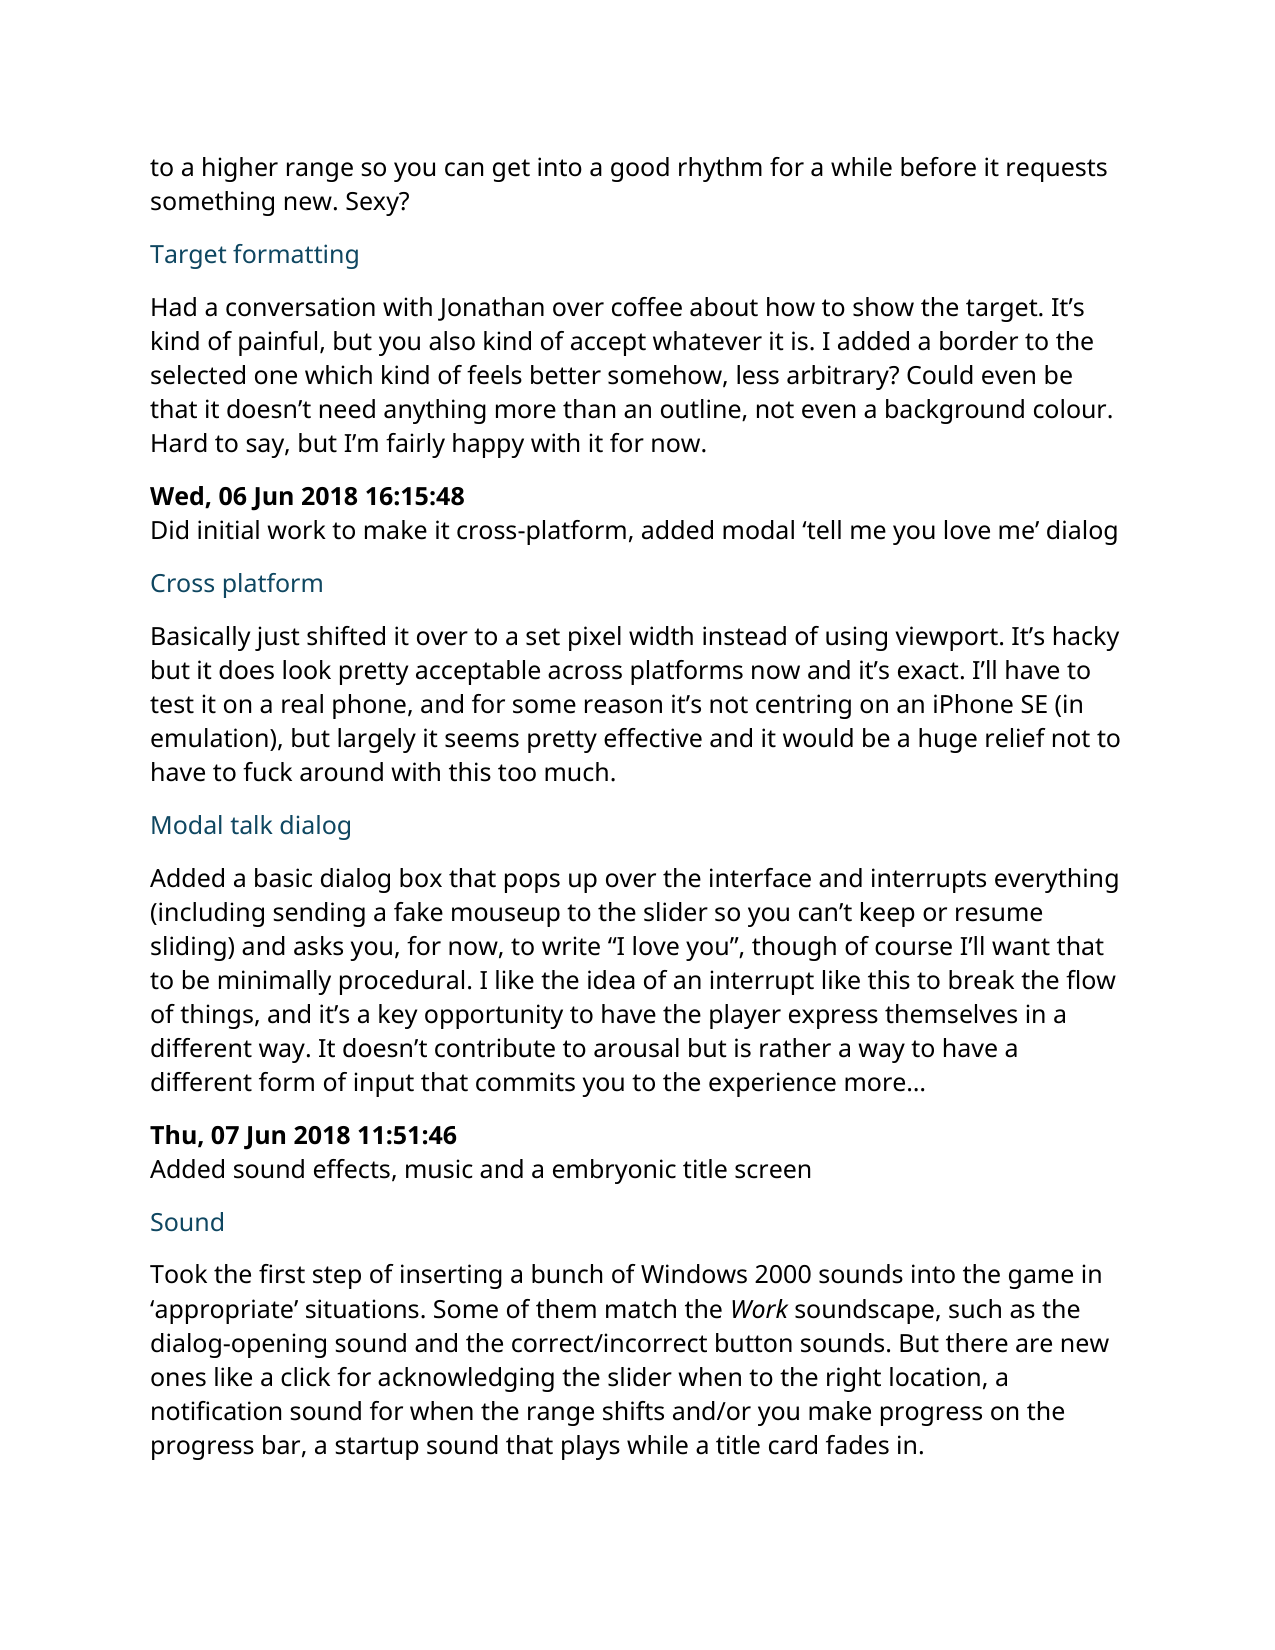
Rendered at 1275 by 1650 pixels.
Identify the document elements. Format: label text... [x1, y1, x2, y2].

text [150, 150, 1125, 218]
text Added a basic dialog box that pops up over the interface and interrupts everything (including sending a fake mouseup to the slider so you can’t keep or resume sliding) and asks you, for now, to write “I love you”, though of course I’ll want that to be minimally procedural. I like the idea of an interrupt like this to break the flow of things, and it’s a key opportunity to have the player express themselves in a different way. It doesn’t contribute to arousal but is rather a way to have a different form of input that commits you to the experience more… [150, 860, 1125, 1099]
text Wed, 06 Jun 2018 16:15:48 Did initial work to make it cross-platform, added modal ‘tell me you love me’ dialog [150, 479, 1125, 547]
subtitle Modal talk dialog [150, 807, 1125, 842]
text Thu, 07 Jun 2018 11:51:46 Added sound effects, music and a embryonic title screen [150, 1117, 1125, 1186]
subtitle Sound [150, 1204, 1125, 1238]
subtitle Cross platform [150, 566, 1125, 600]
text Took the first step of inserting a bunch of Windows 2000 sounds into the game in ‘appropriate’ situations. Some of them match the Work soundscape, such as the dialog-opening sound and the correct/incorrect button sounds. But there are new ones like a click for acknowledging the slider when to the right location, a notification sound for when the range shifts and/or you make progress on the progress bar, a startup sound that plays while a title card fades in. [150, 1257, 1125, 1462]
text Basically just shifted it over to a set pixel width instead of using viewport. It’s hacky but it does look pretty acceptable across platforms now and it’s exact. I’ll have to test it on a real phone, and for some reason it’s not centring on an iPhone SE (in emulation), but largely it seems pretty effective and it would be a huge relief not to have to fuck around with this too much. [150, 618, 1125, 789]
text Had a conversation with Jonathan over coffee about how to show the target. It’s kind of painful, but you also kind of accept whatever it is. I added a border to the selected one which kind of feels better somehow, less arbitrary? Could even be that it doesn’t need anything more than an outline, not even a background colour. Hard to say, but I’m fairly happy with it for now. [150, 290, 1125, 460]
subtitle Target formatting [150, 237, 1125, 271]
